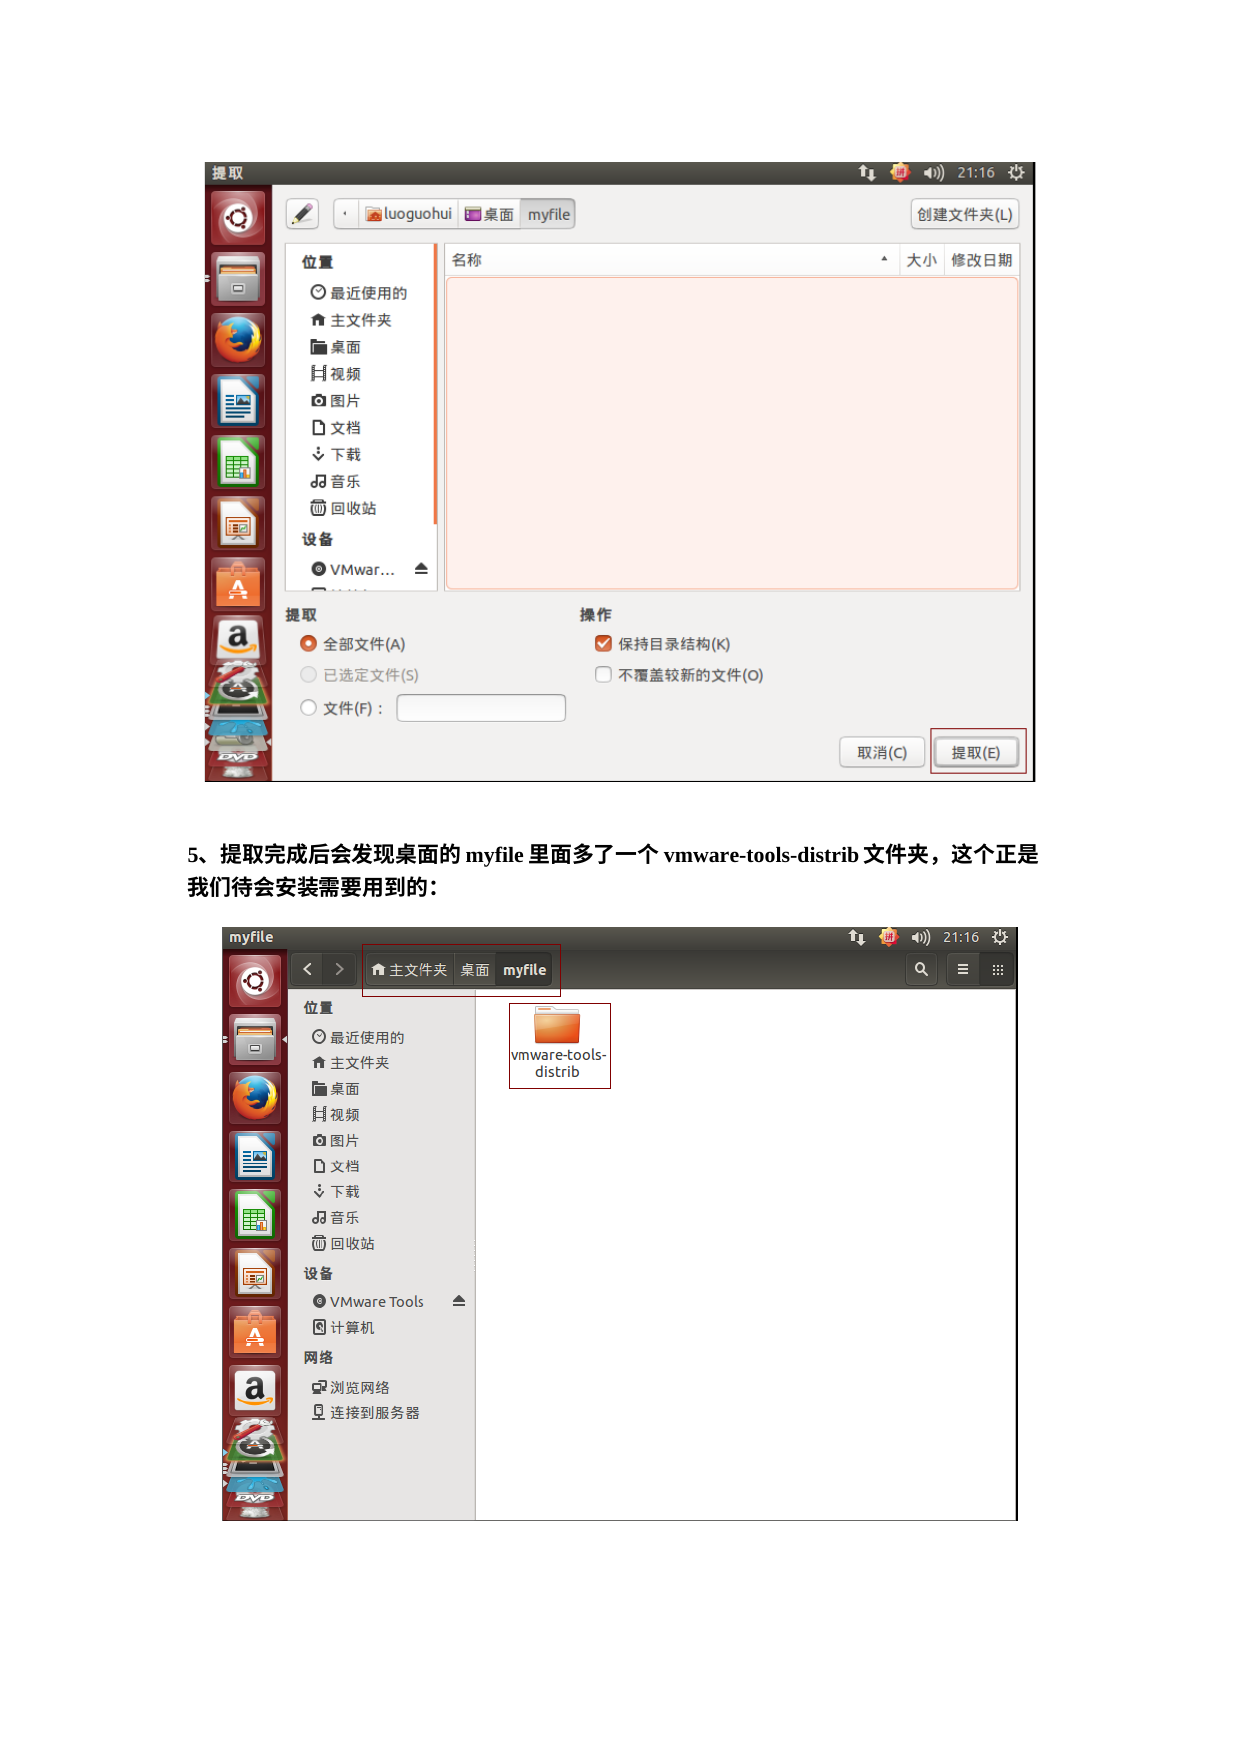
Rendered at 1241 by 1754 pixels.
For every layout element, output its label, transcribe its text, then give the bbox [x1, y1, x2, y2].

picture [204, 162, 1036, 782]
picture [222, 927, 1018, 1521]
text 5、提取完成后会发现桌面的myfile里面多了一个vmware-tools-distrib文件夹，这个正是我们待会安装需要用到的： [187, 837, 1053, 902]
